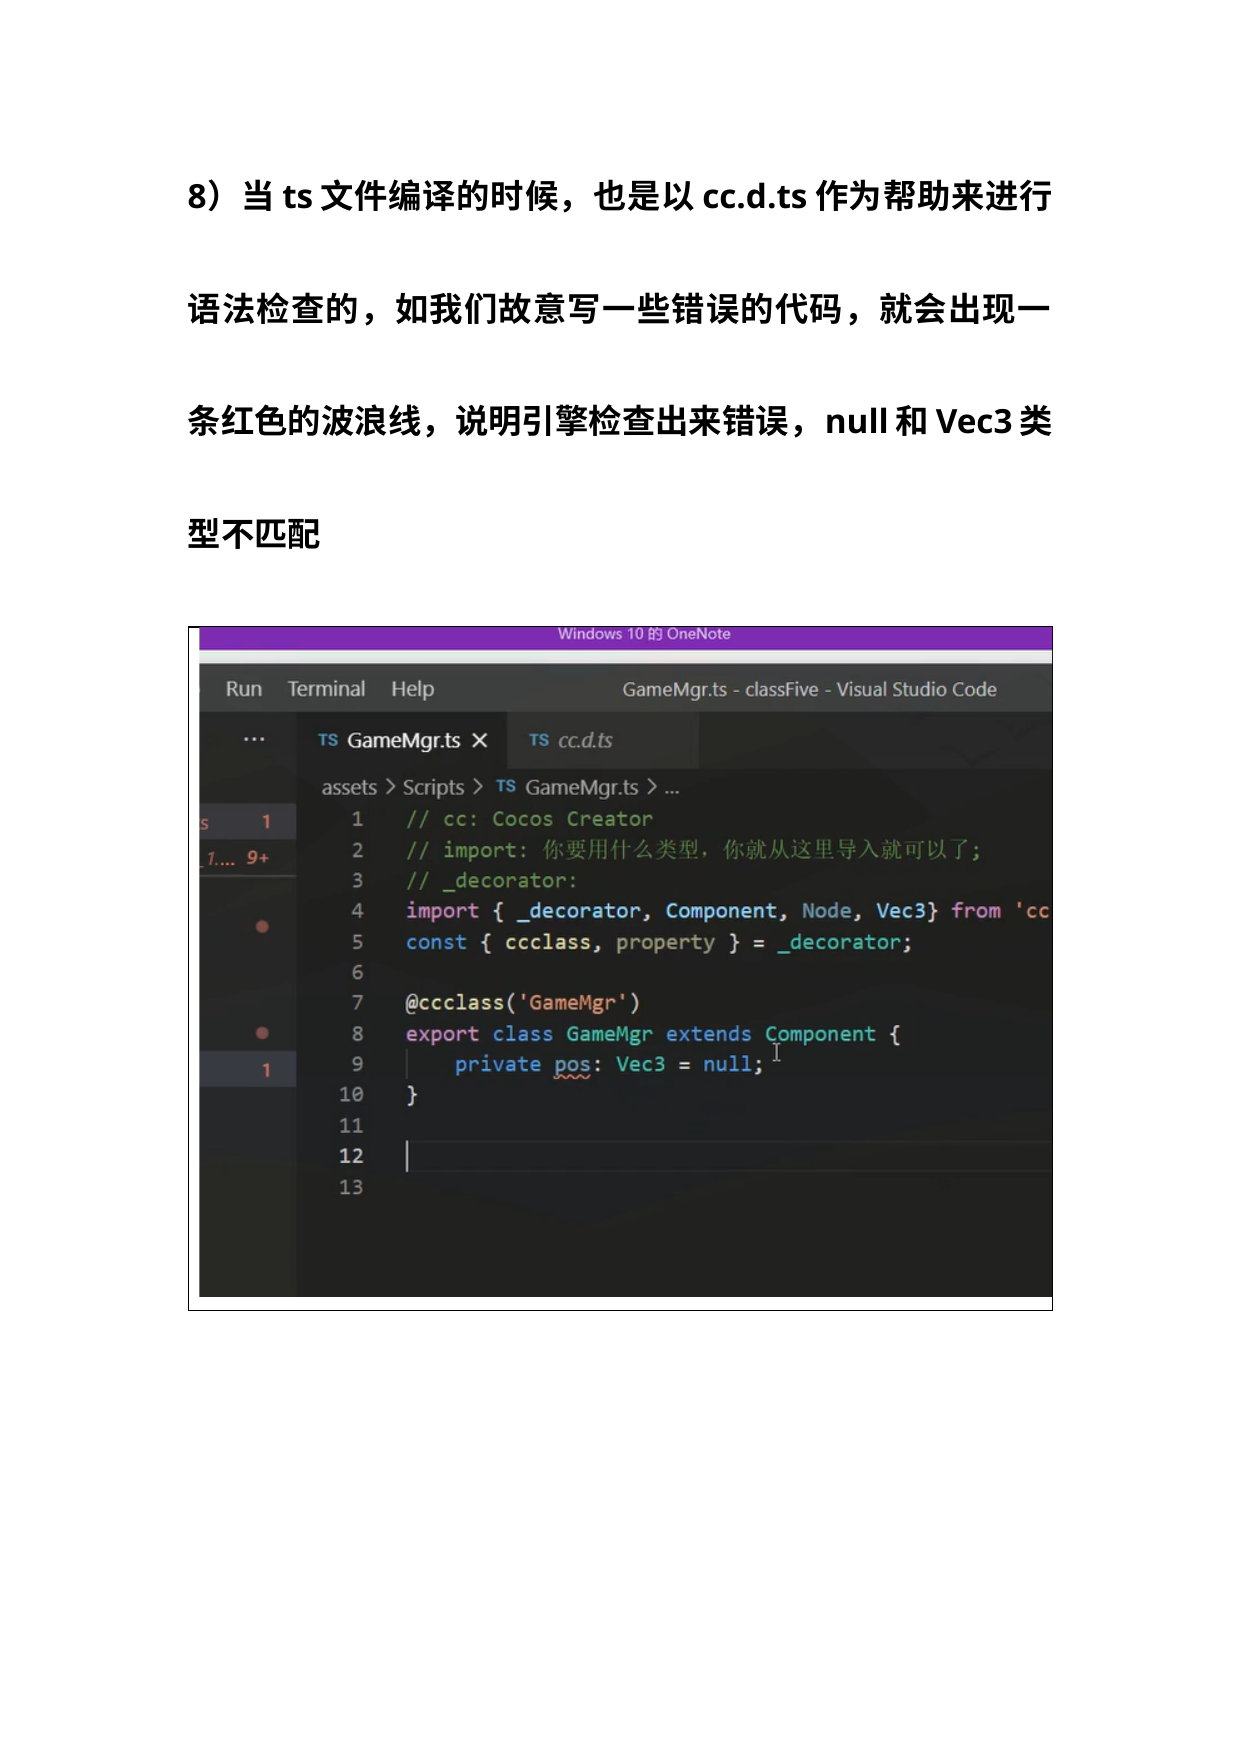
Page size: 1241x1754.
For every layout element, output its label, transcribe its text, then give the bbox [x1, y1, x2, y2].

table_header [189, 628, 1052, 1310]
picture [199, 627, 1053, 1297]
subtitle 8）当ts文件编译的时候，也是以cc.d.ts作为帮助来进行语法检查的，如我们故意写一些错误的代码，就会出现一条红色的波浪线，说明引擎检查出来错误，null和Vec3类型不匹配 [187, 162, 1053, 564]
